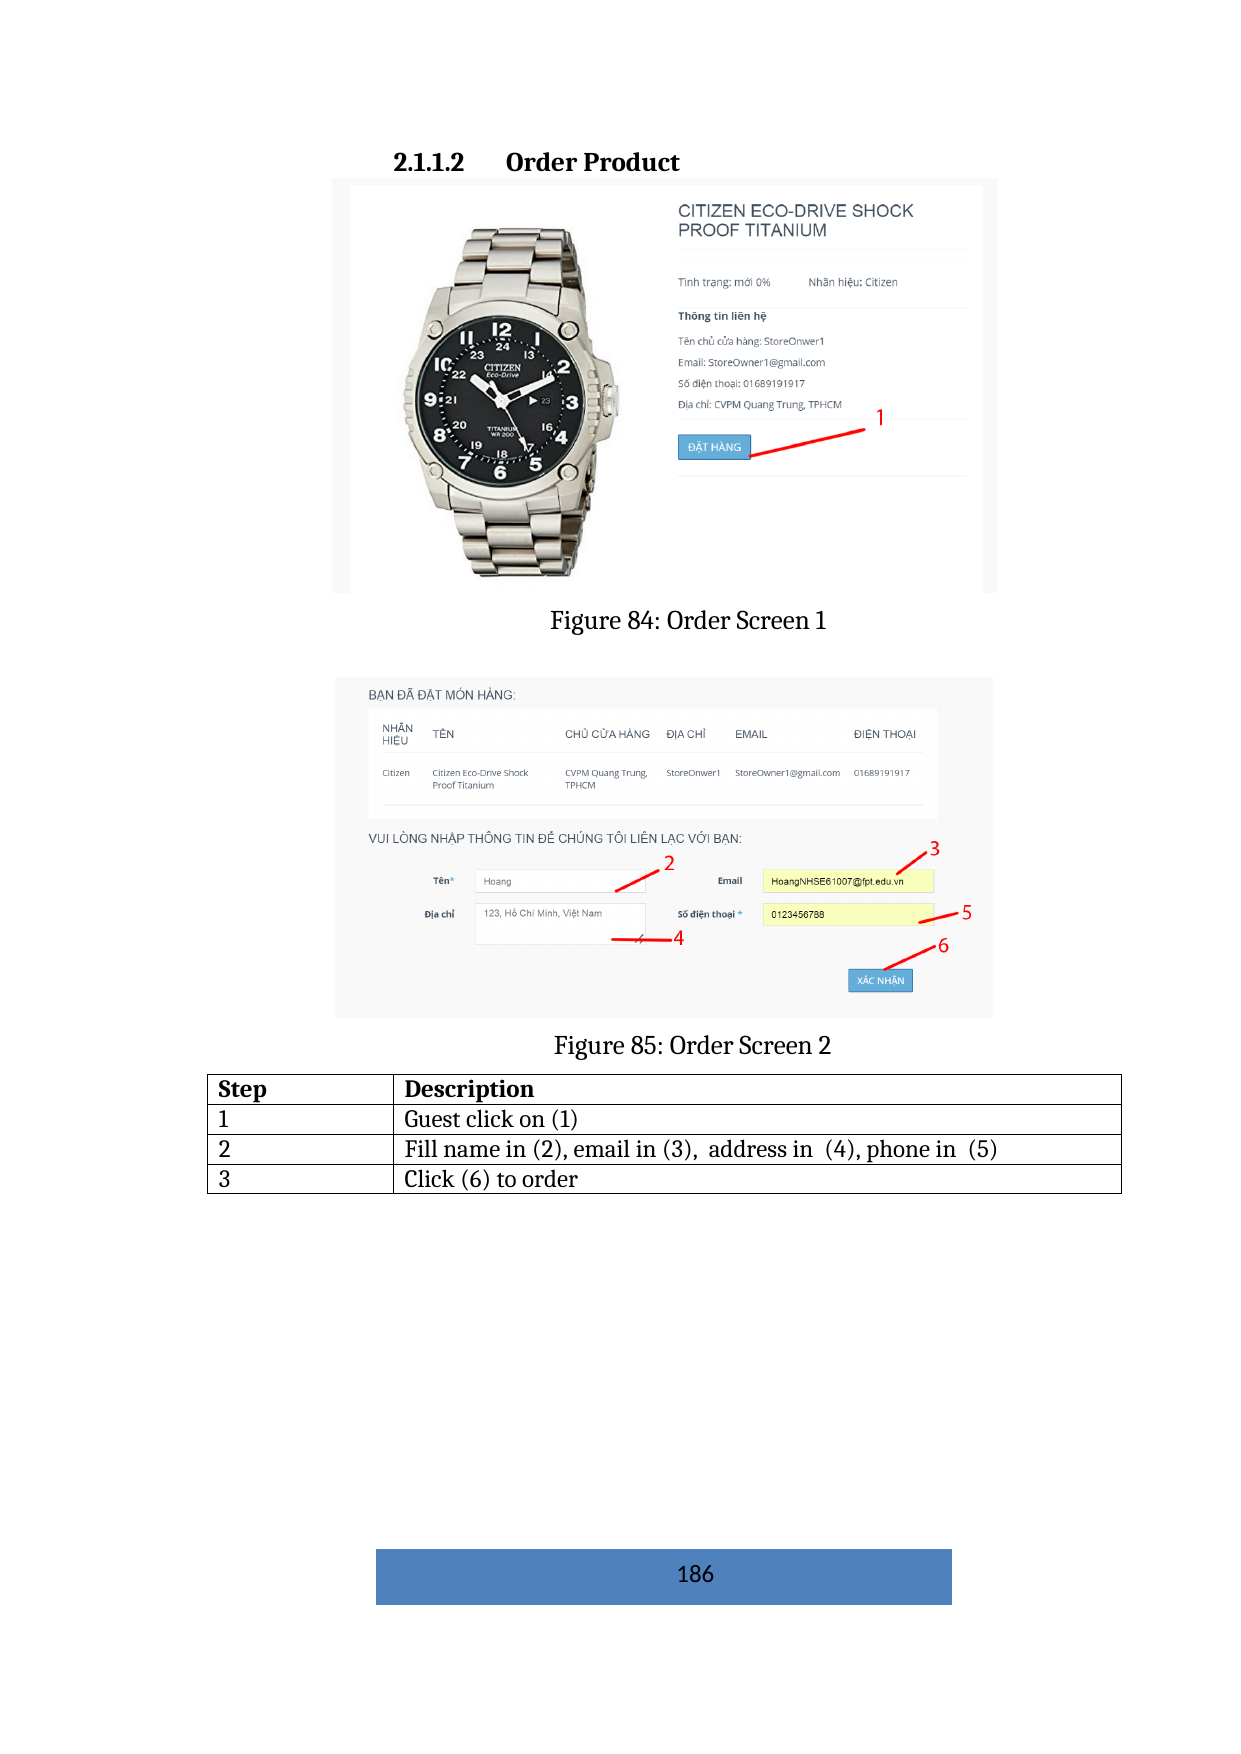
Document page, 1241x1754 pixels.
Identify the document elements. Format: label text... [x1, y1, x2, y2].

picture [331, 178, 998, 593]
subtitle Order Product [393, 147, 1122, 178]
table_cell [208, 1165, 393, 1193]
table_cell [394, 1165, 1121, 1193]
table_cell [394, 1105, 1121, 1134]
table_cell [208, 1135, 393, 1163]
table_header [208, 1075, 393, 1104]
picture [335, 677, 994, 1018]
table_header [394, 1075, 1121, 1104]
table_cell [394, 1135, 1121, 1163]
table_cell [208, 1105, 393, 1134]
